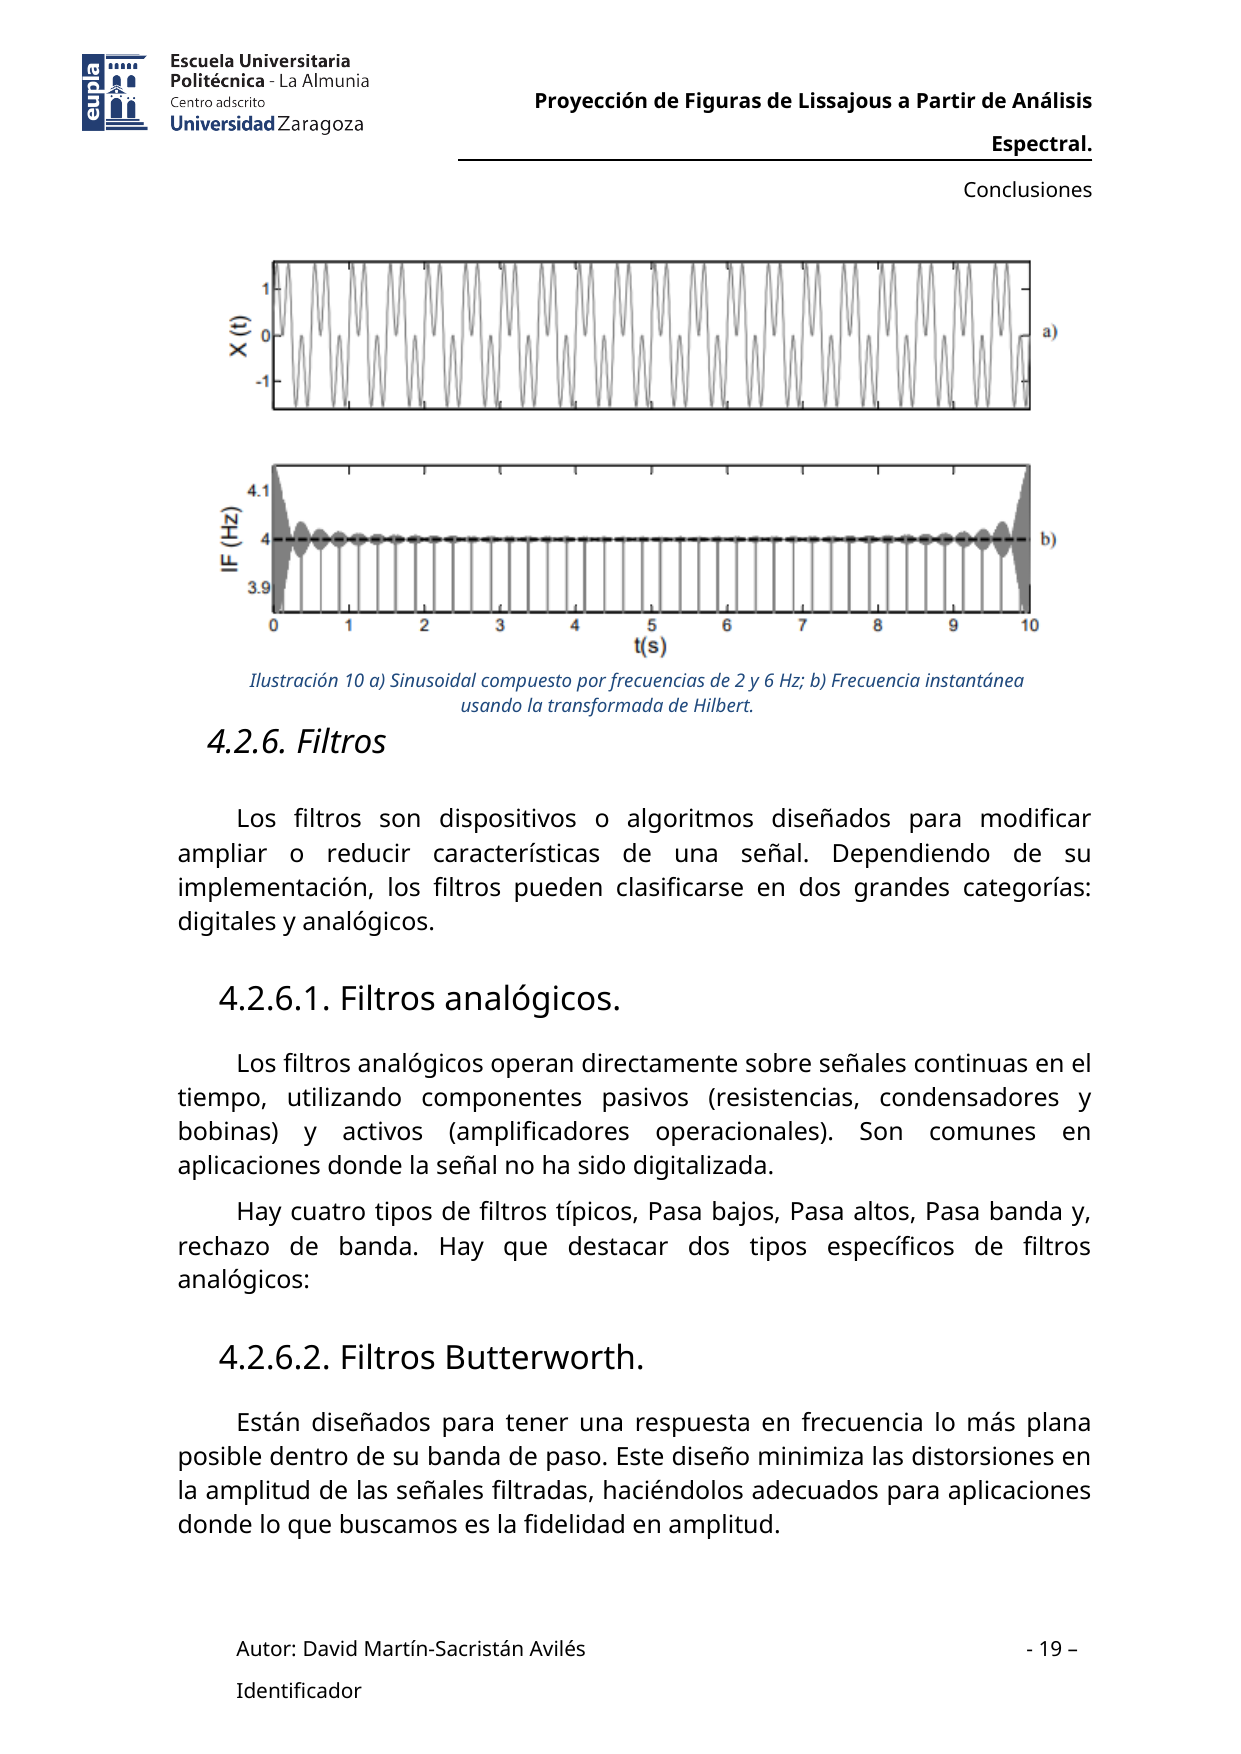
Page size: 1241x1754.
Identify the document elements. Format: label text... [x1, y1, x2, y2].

text Hay cuatro tipos de filtros típicos, Pasa bajos, Pasa altos, Pasa banda y, rechazo de banda. Hay que destacar dos tipos específicos de filtros analógicos: [177, 1194, 1092, 1296]
text Los filtros analógicos operan directamente sobre señales continuas en el tiempo, utilizando componentes pasivos (resistencias, condensadores y bobinas) y activos (amplificadores operacionales). Son comunes en aplicaciones donde la señal no ha sido digitalizada. [177, 1045, 1092, 1182]
text Filtros Butterworth. [218, 1334, 1092, 1379]
text Filtros analógicos. [218, 975, 1092, 1020]
text Están diseñados para tener una respuesta en frecuencia lo más plana posible dentro de su banda de paso. Este diseño minimiza las distorsiones en la amplitud de las señales filtradas, haciéndolos adecuados para aplicaciones donde lo que buscamos es la fidelidad en amplitud. [177, 1404, 1092, 1540]
text Los filtros son dispositivos o algoritmos diseñados para modificar ampliar o reducir características de una señal. Dependiendo de su implementación, los filtros pueden clasificarse en dos grandes categorías: digitales y analógicos. [177, 801, 1092, 937]
picture [203, 248, 1067, 661]
picture [82, 54, 370, 135]
